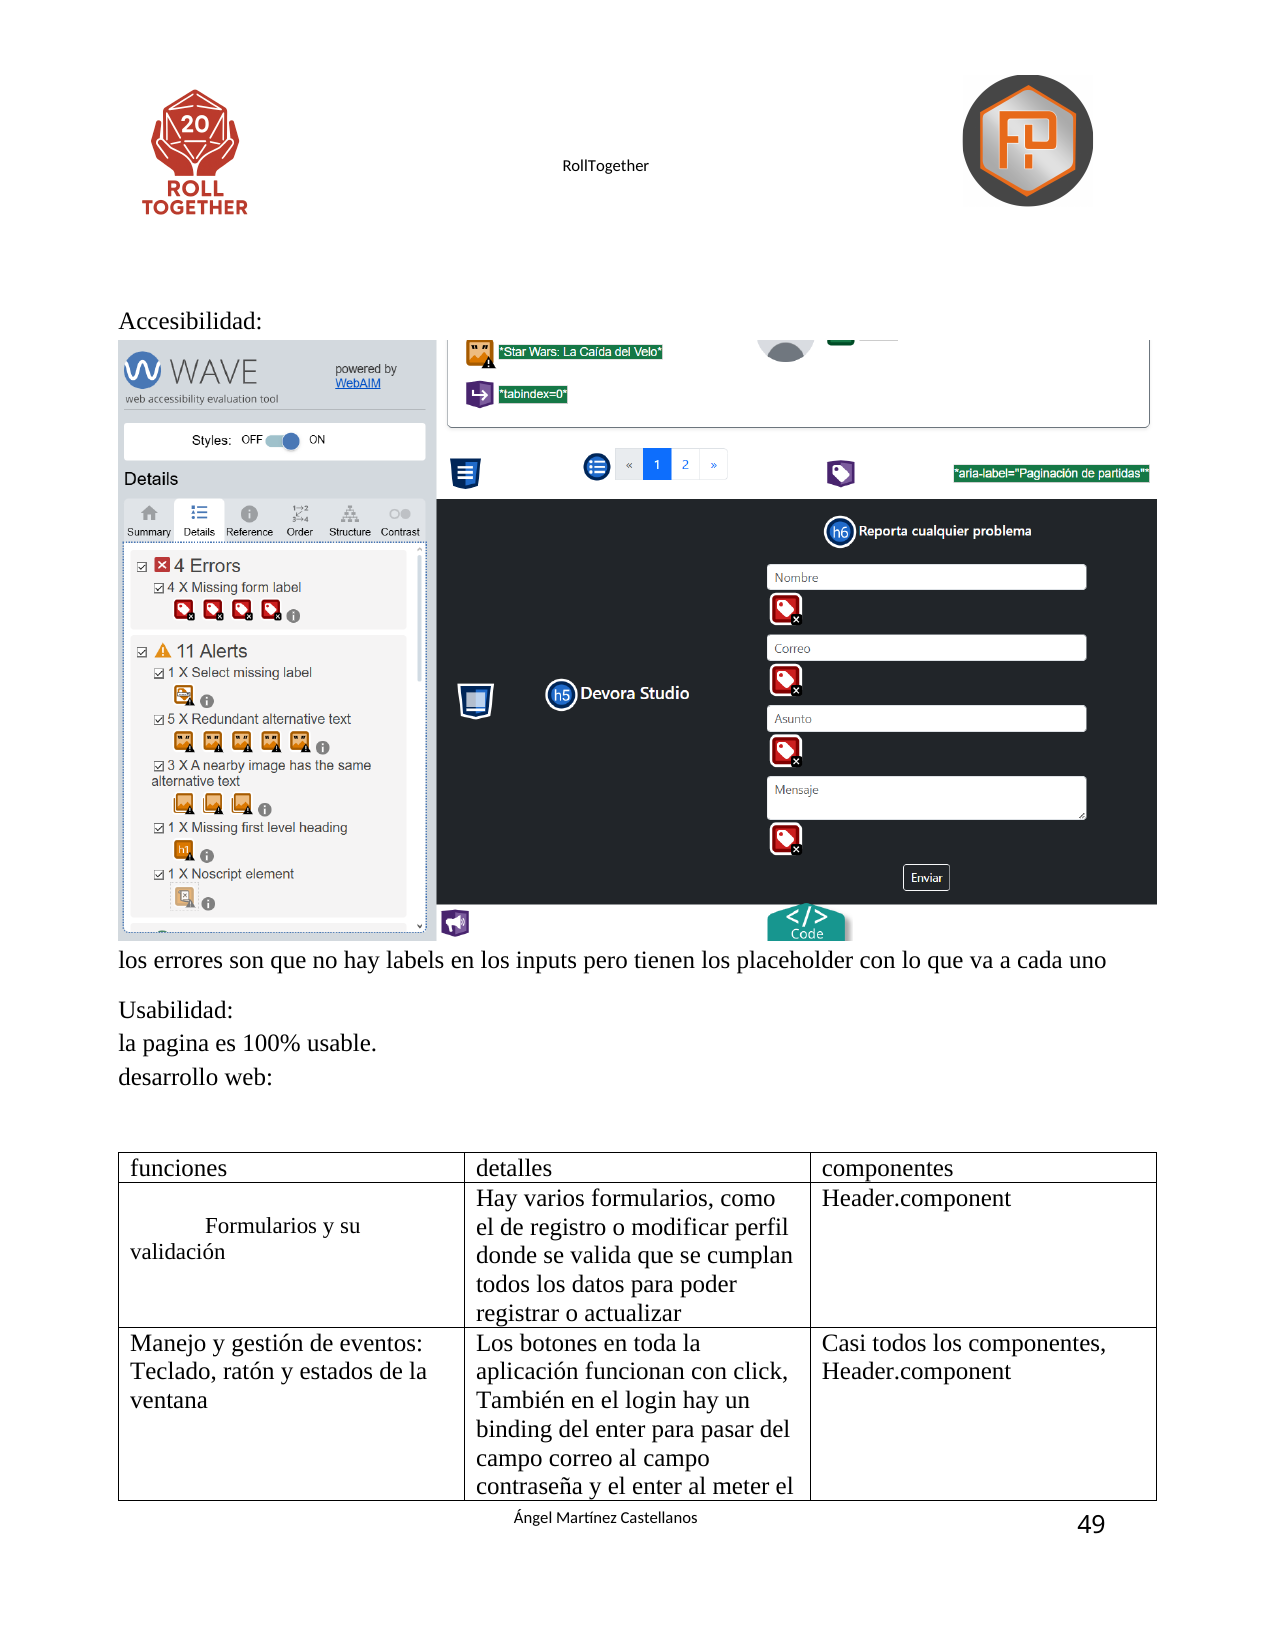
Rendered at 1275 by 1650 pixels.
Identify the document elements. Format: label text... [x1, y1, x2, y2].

table_cell Header.component [811, 1183, 1156, 1327]
table_cell Manejo y gestión de eventos: Teclado, ratón y estados de la ventana [119, 1328, 464, 1500]
text Accesibilidad: los errores son que no hay labels en los inputs pero tienen los placeholder con lo que va a cada uno [118, 306, 1157, 340]
table_header componentes [811, 1153, 1156, 1182]
picture [118, 75, 273, 230]
picture [118, 340, 1157, 941]
table_cell Formularios y su validación [119, 1183, 464, 1327]
picture [962, 75, 1094, 207]
table_cell Casi todos los componentes, Header.component [811, 1328, 1156, 1500]
table_header detalles [465, 1153, 810, 1182]
text Usabilidad: la pagina es 100% usable. desarrollo web: [118, 995, 1157, 1130]
table_header funciones [119, 1153, 464, 1182]
text Accesibilidad: los errores son que no hay labels en los inputs pero tienen los placeholder con lo que va a cada uno [118, 941, 1157, 974]
table_cell Hay varios formularios, como el de registro o modificar perfil donde se valida que se cumplan todos los datos para poder registrar o actualizar [465, 1183, 810, 1327]
